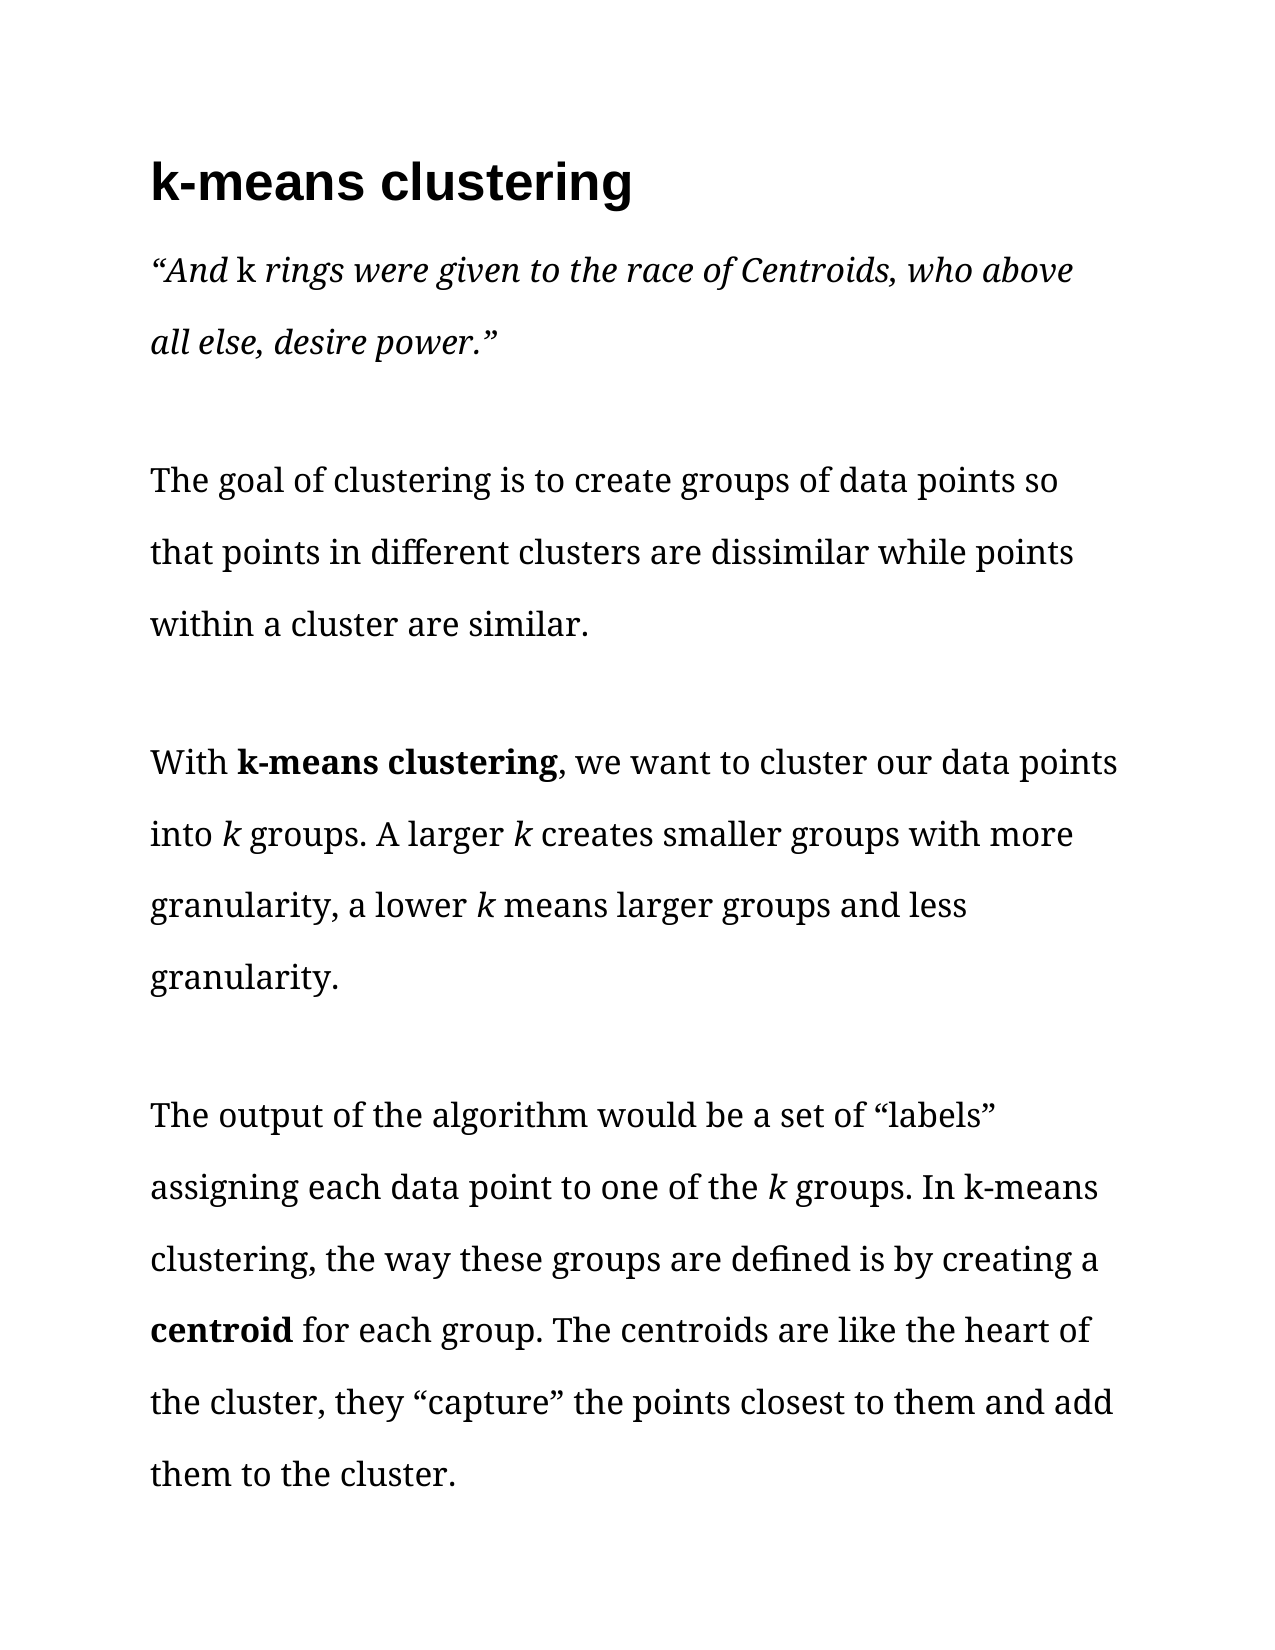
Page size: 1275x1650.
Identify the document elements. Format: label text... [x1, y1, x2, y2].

text The goal of clustering is to create groups of data points so that points in different clusters are dissimilar while points within a cluster are similar. [150, 457, 1125, 646]
text “And k rings were given to the race of Centroids, who above all else, desire power.” [150, 247, 1125, 364]
text The output of the algorithm would be a set of “labels” assigning each data point to one of the k groups. In k-means clustering, the way these groups are defined is by creating a centroid for each group. The centroids are like the heart of the cluster, they “capture” the points closest to them and add them to the cluster. [150, 1092, 1125, 1496]
text With k-means clustering, we want to cluster our data points into k groups. A larger k creates smaller groups with more granularity, a lower k means larger groups and less granularity. [150, 739, 1125, 999]
subtitle k-means clustering [150, 150, 1125, 211]
